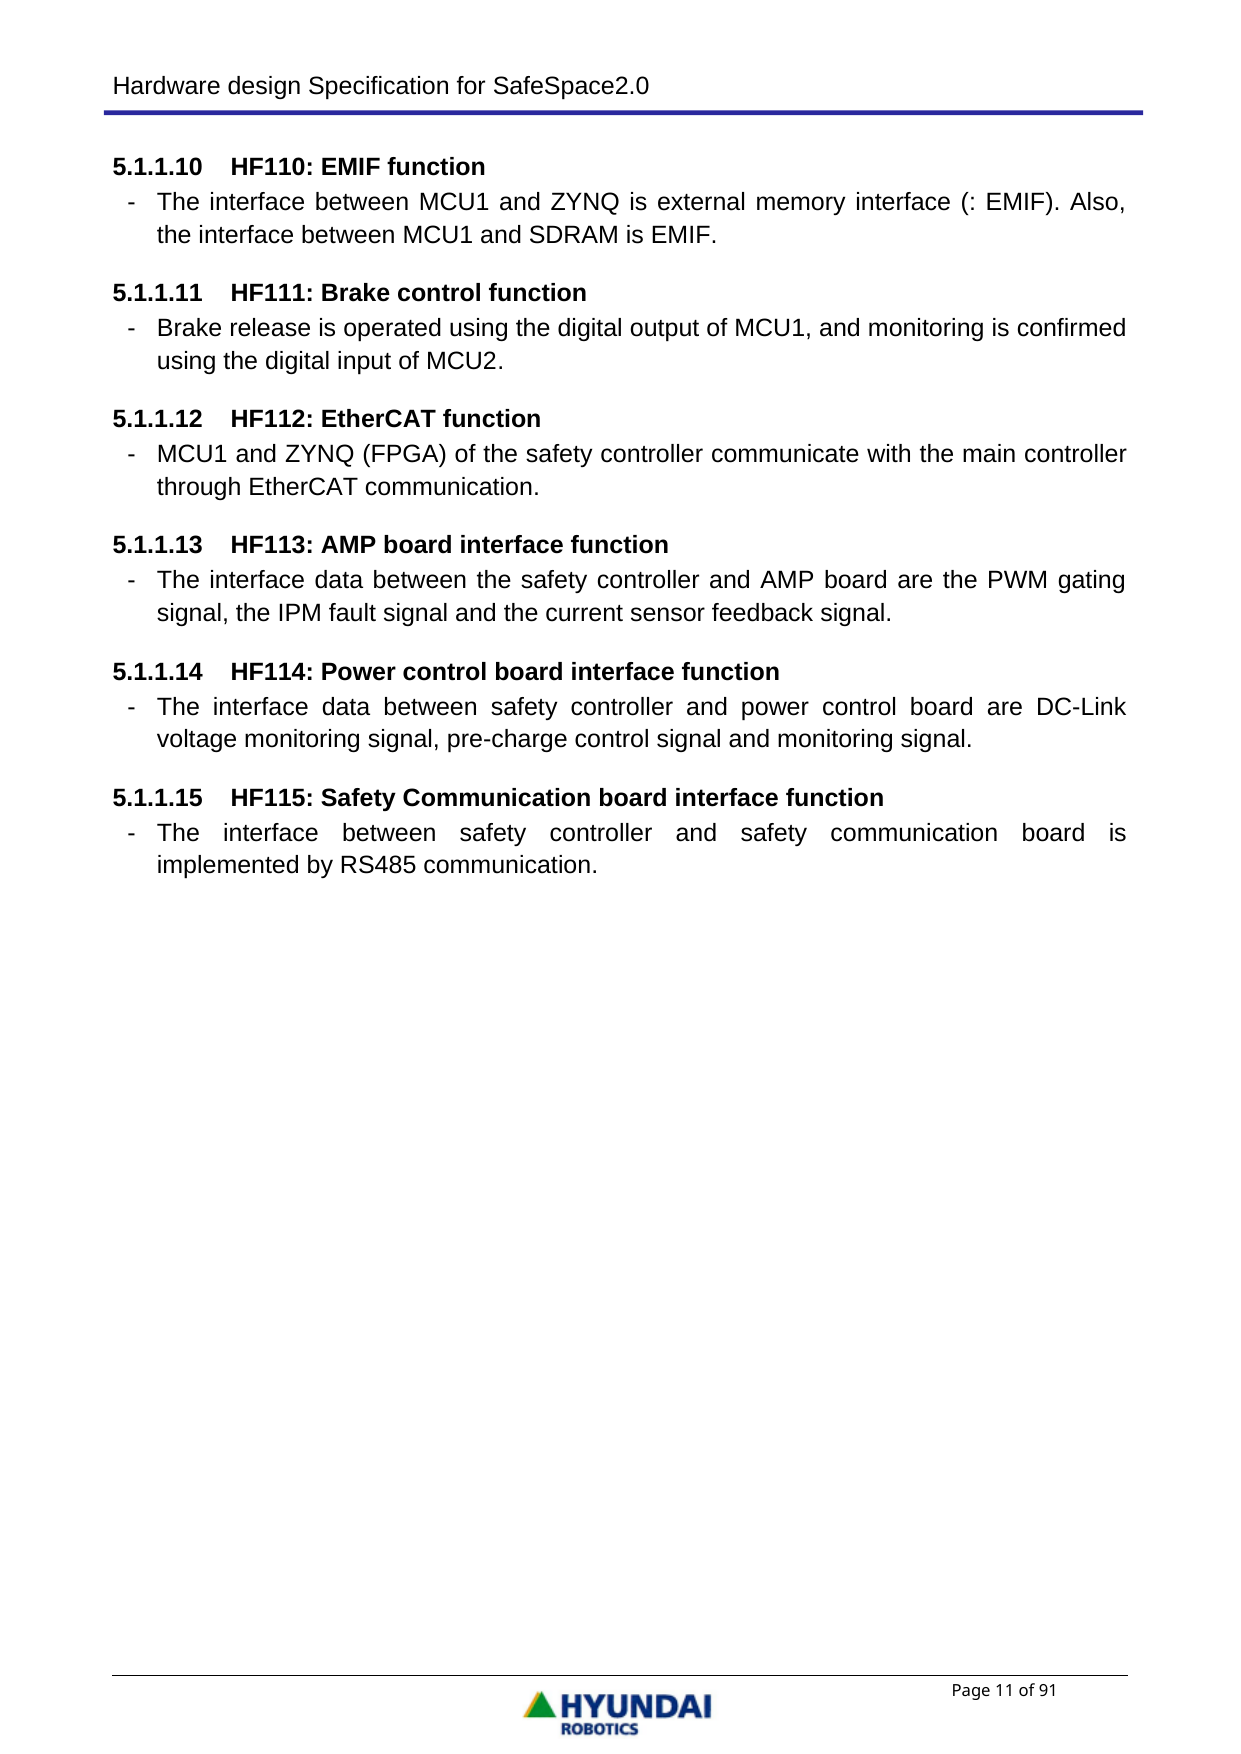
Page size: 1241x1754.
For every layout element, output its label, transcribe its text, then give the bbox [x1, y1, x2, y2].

list The interface between safety controller and safety communication board is implemented by RS485 communication. [127, 817, 1128, 879]
list The interface data between the safety controller and AMP board are the PWM gating signal, the IPM fault signal and the current sensor feedback signal. [127, 565, 1128, 627]
subtitle HF113: AMP board interface function [112, 530, 1128, 559]
list Brake release is operated using the digital output of MCU1, and monitoring is confirmed using the digital input of MCU2. [127, 313, 1128, 375]
subtitle HF114: Power control board interface function [112, 656, 1128, 685]
subtitle HF110: EMIF function [112, 152, 1128, 181]
list The interface between MCU1 and ZYNQ is external memory interface (: EMIF). Also, the interface between MCU1 and SDRAM is EMIF. [127, 187, 1128, 249]
list MCU1 and ZYNQ (FPGA) of the safety controller communicate with the main controller through EtherCAT communication. [127, 439, 1128, 501]
picture [520, 1683, 721, 1739]
subtitle HF111: Brake control function [112, 278, 1128, 307]
subtitle HF115: Safety Communication board interface function [112, 782, 1128, 811]
subtitle HF112: EtherCAT function [112, 404, 1128, 433]
list The interface data between safety controller and power control board are DC-Link voltage monitoring signal, pre-charge control signal and monitoring signal. [127, 691, 1128, 753]
